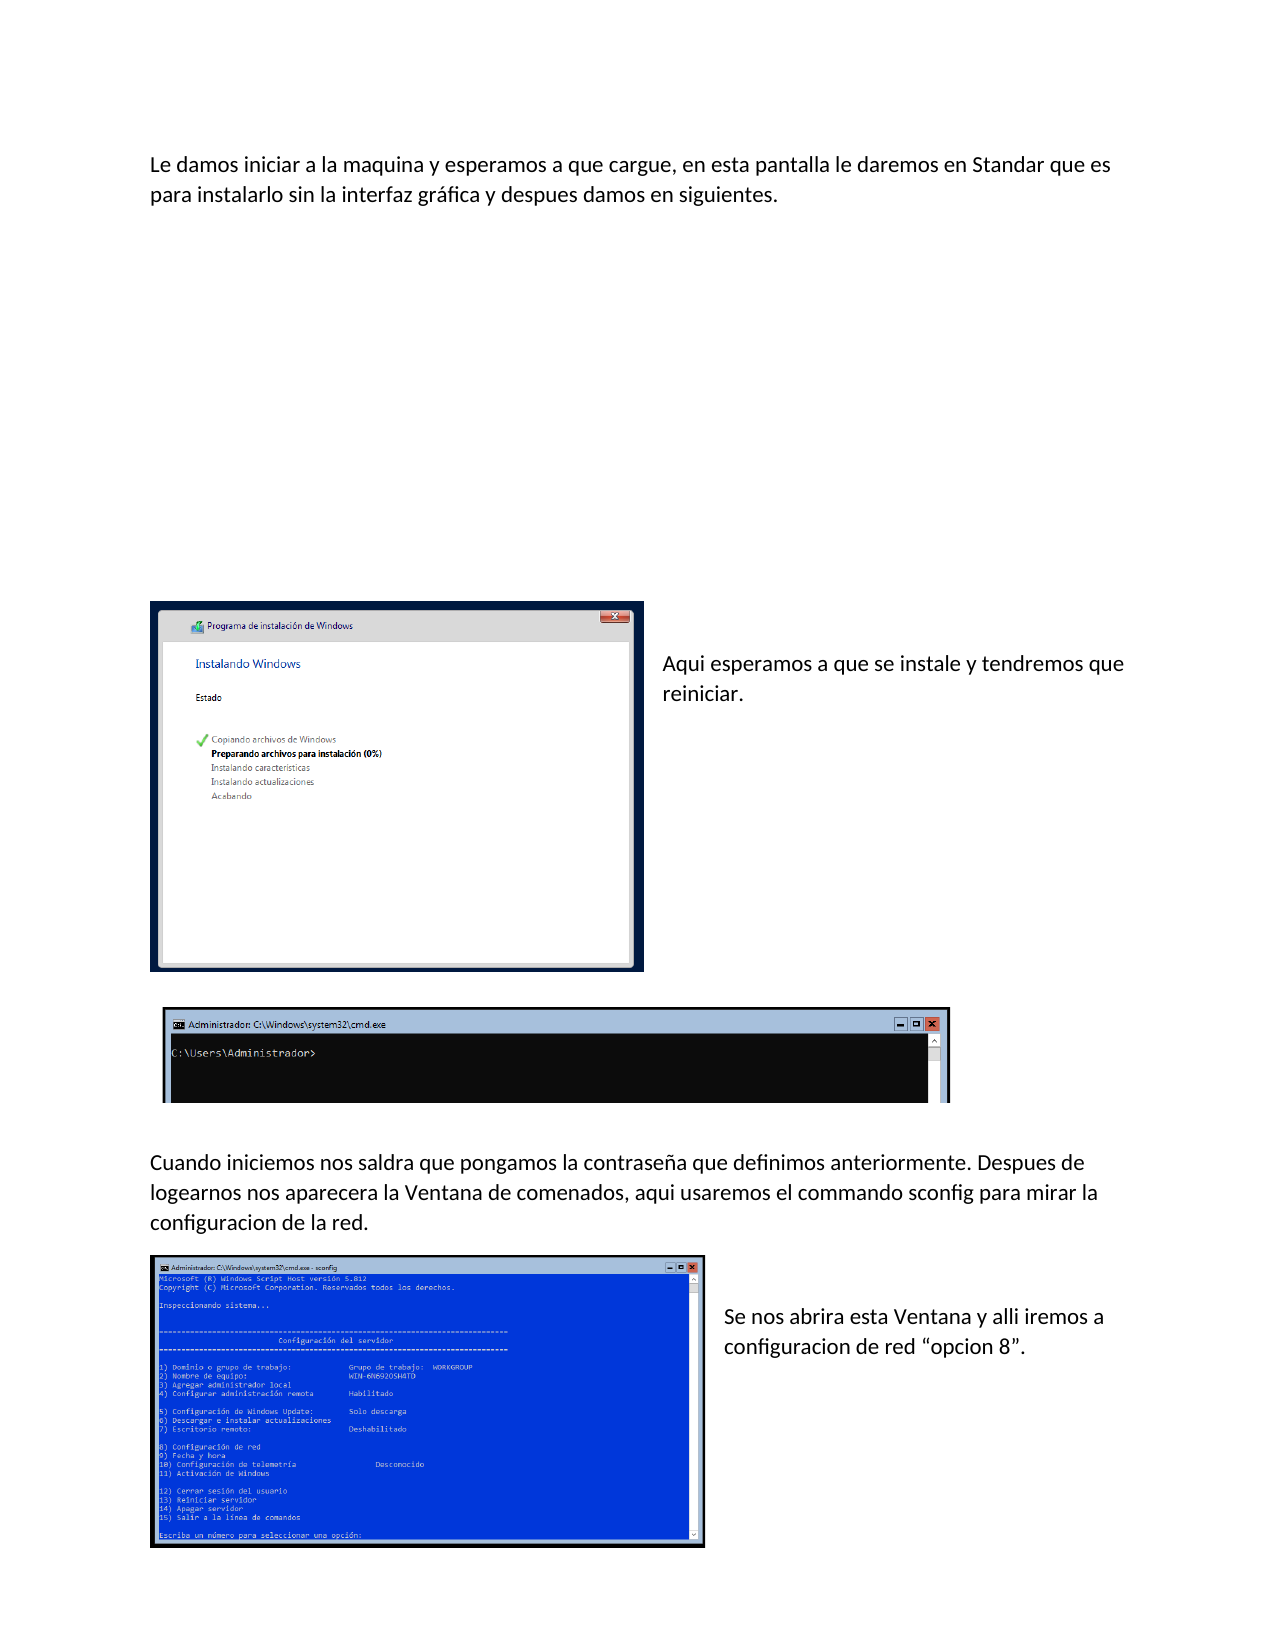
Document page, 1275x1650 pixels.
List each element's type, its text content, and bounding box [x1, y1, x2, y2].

text Aqui esperamos a que se instale y tendremos que reiniciar. [644, 649, 1125, 707]
picture [150, 1255, 706, 1548]
picture [150, 601, 644, 972]
text Le damos iniciar a la maquina y esperamos a que cargue, en esta pantalla le daremos en Standar que es para instalarlo sin la interfaz gráfica y despues damos en siguientes. [150, 150, 1125, 208]
text Se nos abrira esta Ventana y alli iremos a configuracion de red “opcion 8”. [706, 1302, 1125, 1360]
text Cuando iniciemos nos saldra que pongamos la contraseña que definimos anteriormente. Despues de logearnos nos aparecera la Ventana de comenados, aqui usaremos el commando sconfig para mirar la configuracion de la red. [150, 1148, 1125, 1236]
picture [162, 1007, 951, 1103]
